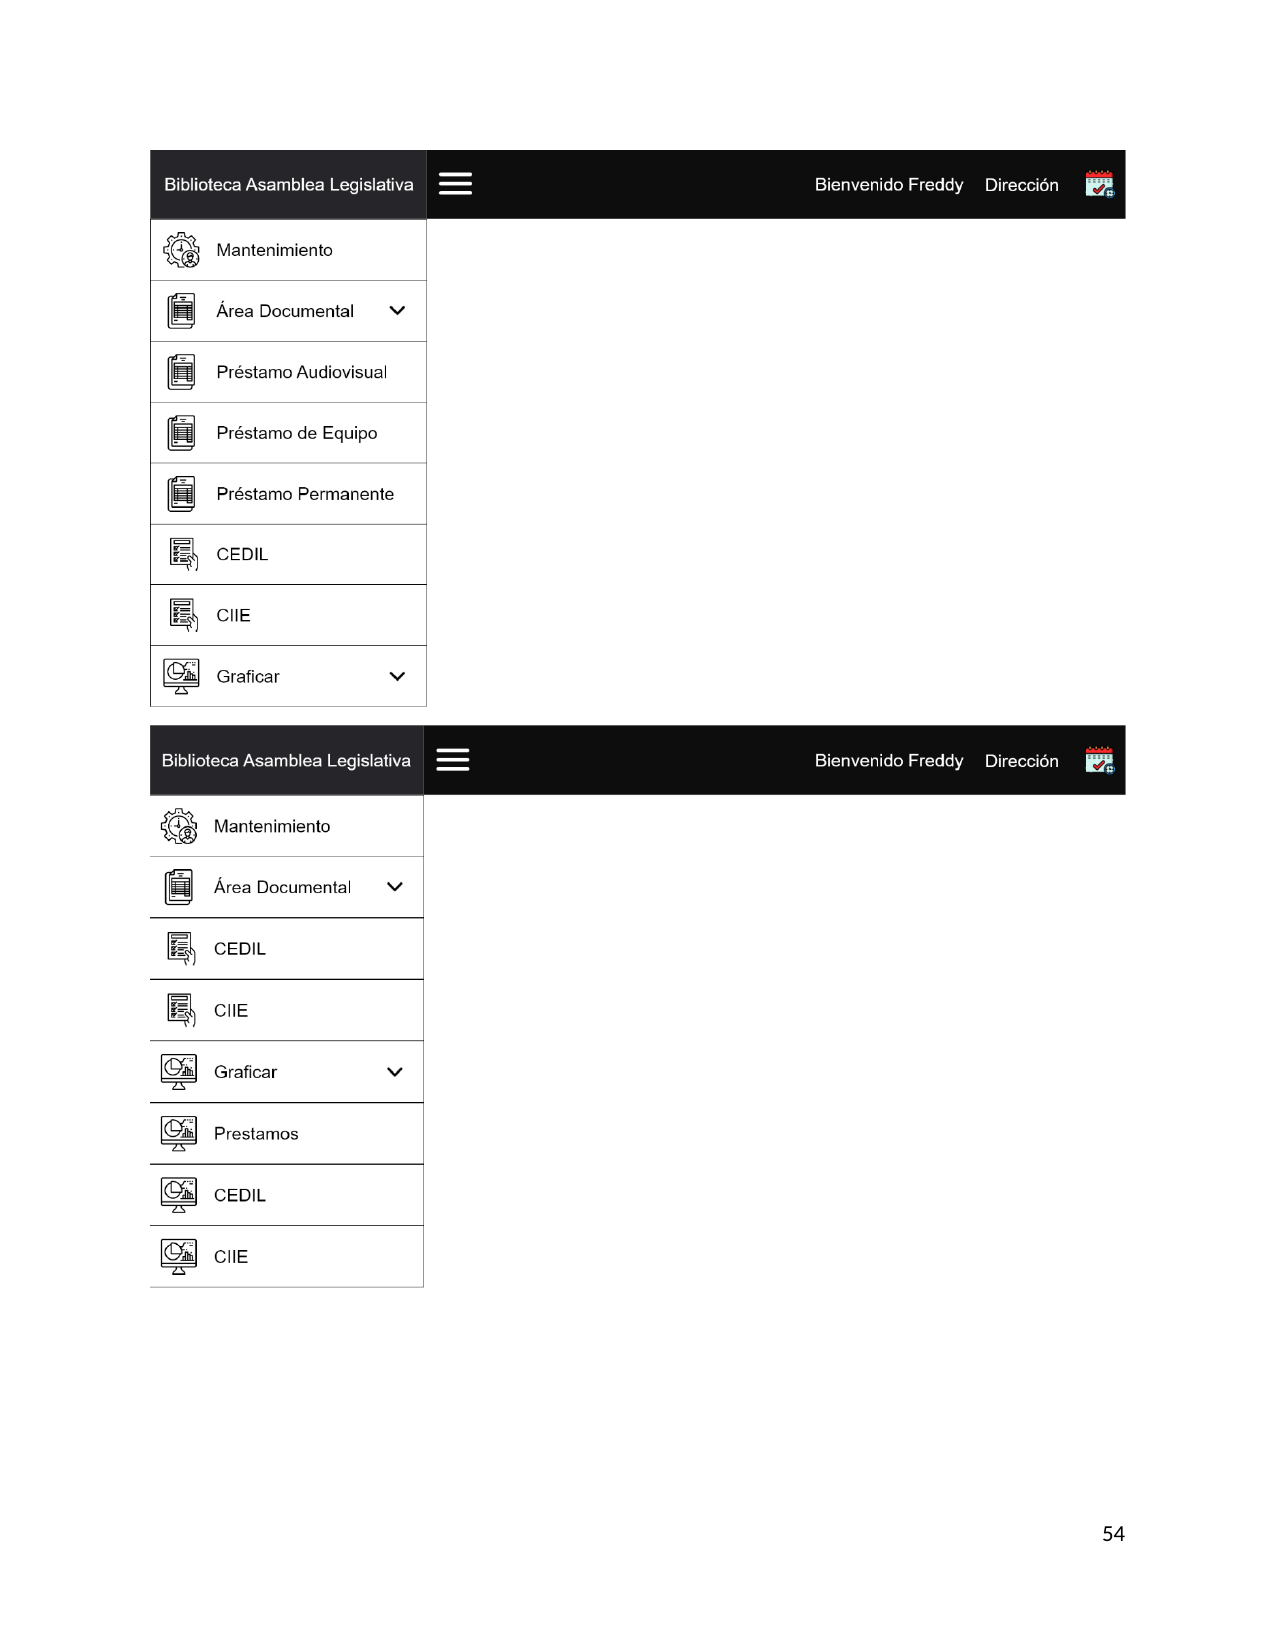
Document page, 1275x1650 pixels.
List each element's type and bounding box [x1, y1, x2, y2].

picture [150, 725, 1126, 1288]
picture [150, 150, 1126, 707]
